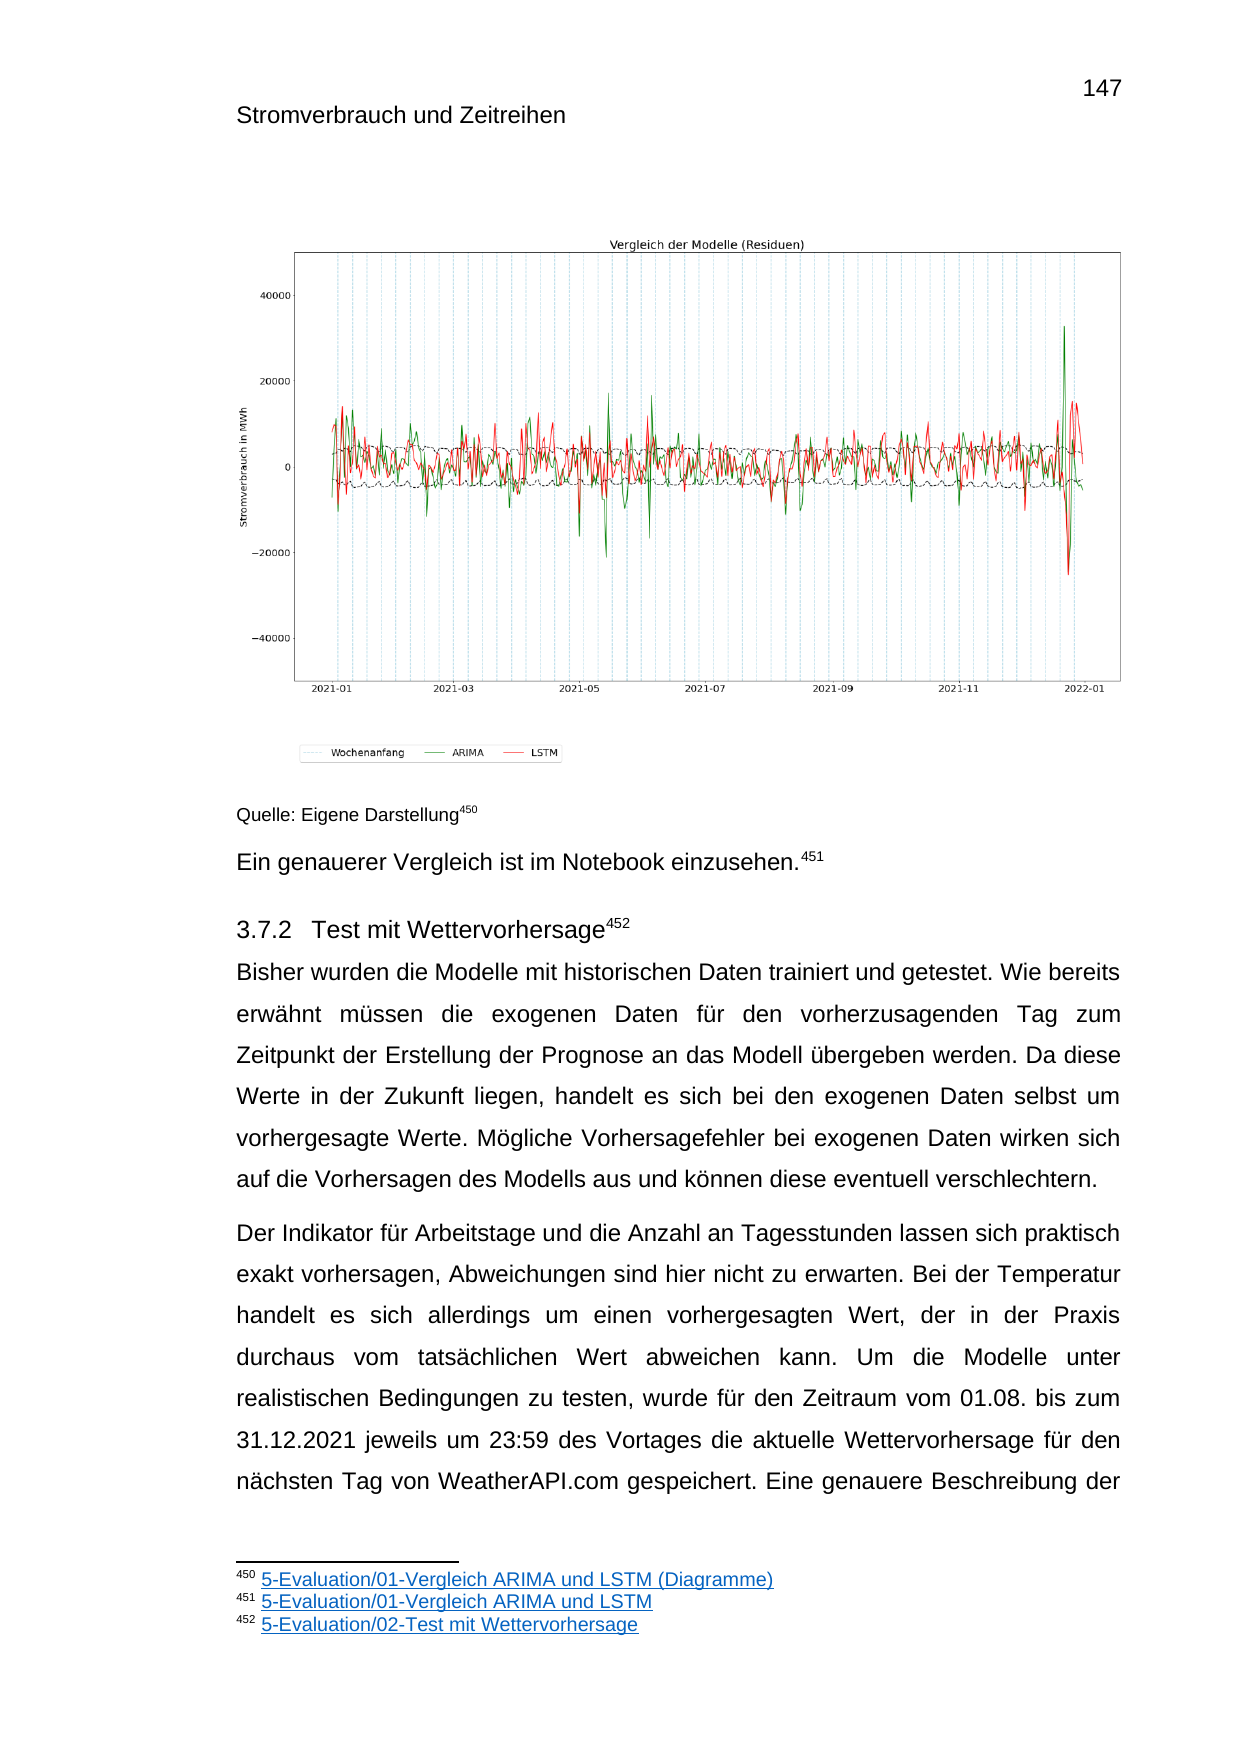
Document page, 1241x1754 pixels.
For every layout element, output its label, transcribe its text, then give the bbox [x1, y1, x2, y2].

subtitle Test mit Wettervorhersage [236, 914, 1122, 943]
picture [236, 236, 1123, 765]
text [236, 1219, 1122, 1494]
text Ein genauerer Vergleich ist im Notebook einzusehen. [236, 848, 1122, 876]
text Bisher wurden die Modelle mit historischen Daten trainiert und getestet. Wie bereits erwähnt müssen die exogenen Daten für den vorherzusagenden Tag zum Zeitpunkt der Erstellung der Prognose an das Modell übergeben werden. Da diese Werte in der Zukunft liegen, handelt es sich bei den exogenen Daten selbst um vorhergesagte Werte. Mögliche Vorhersagefehler bei exogenen Daten wirken sich auf die Vorhersagen des Modells aus und können diese eventuell verschlechtern. [236, 958, 1122, 1192]
text Quelle: Eigene Darstellung [236, 803, 1122, 825]
